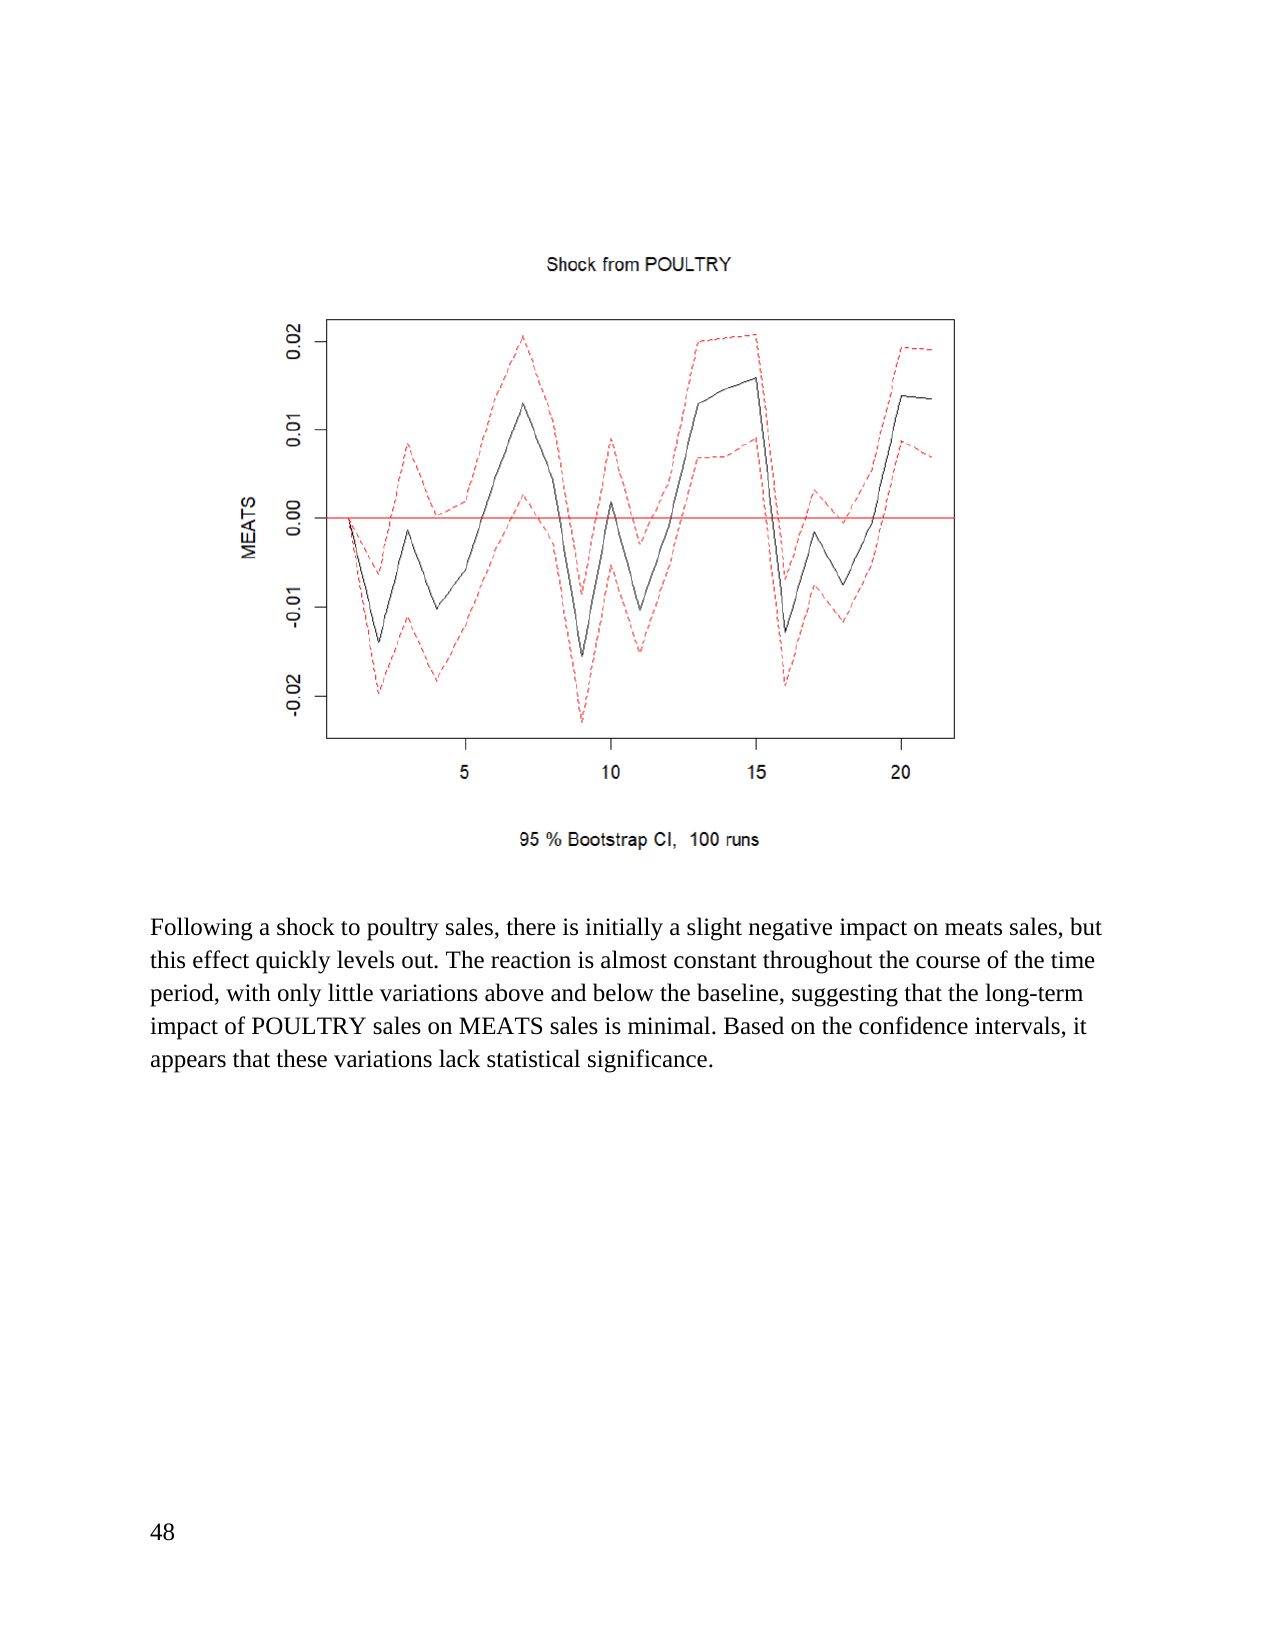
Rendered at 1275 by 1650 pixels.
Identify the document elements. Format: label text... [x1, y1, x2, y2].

picture [150, 191, 1125, 867]
text Following a shock to poultry sales, there is initially a slight negative impact on meats sales, but this effect quickly levels out. The reaction is almost constant throughout the course of the time period, with only little variations above and below the baseline, suggesting that the long-term impact of POULTRY sales on MEATS sales is minimal. Based on the confidence intervals, it appears that these variations lack statistical significance. [150, 912, 1125, 1073]
